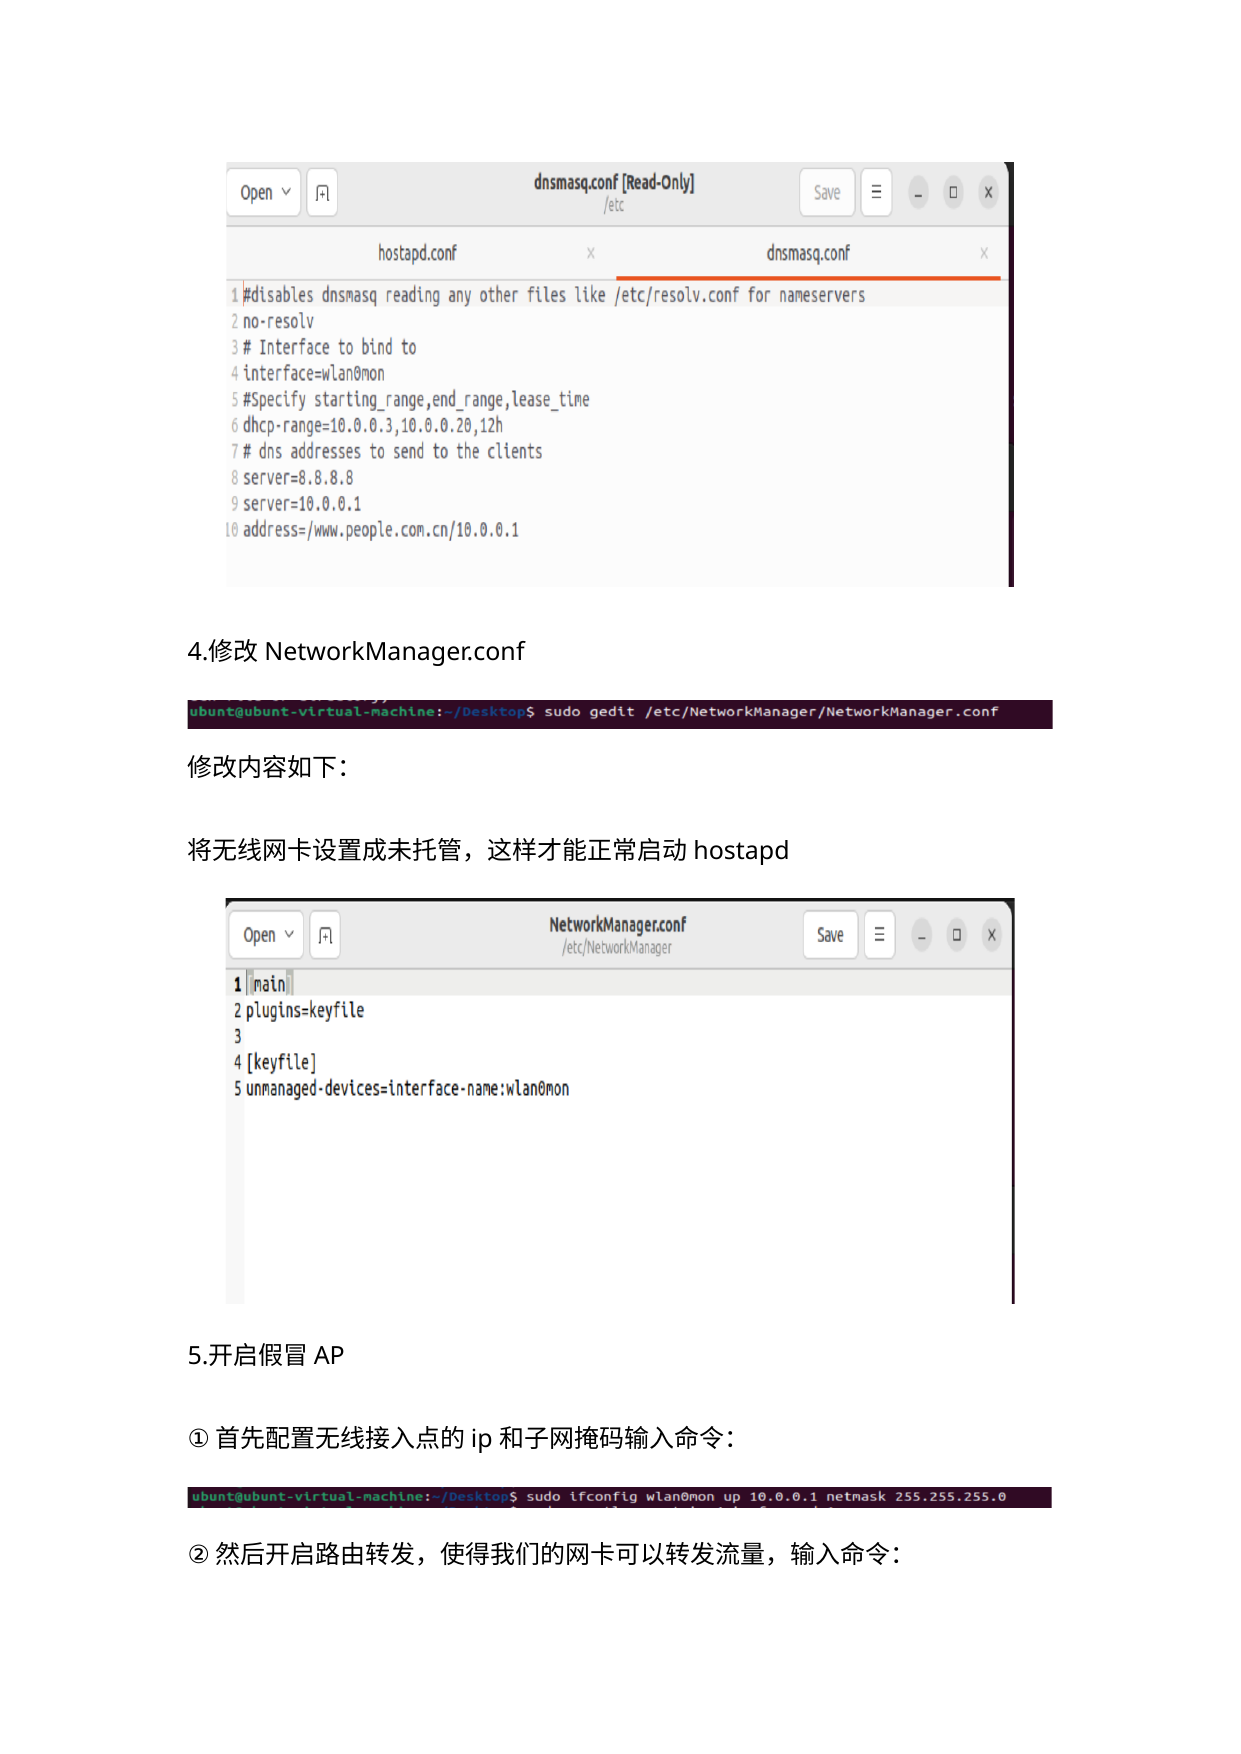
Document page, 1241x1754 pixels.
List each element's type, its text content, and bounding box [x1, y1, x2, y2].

picture [225, 898, 1015, 1304]
text ②然后开启路由转发，使得我们的网卡可以转发流量，输入命令： [187, 1520, 1053, 1585]
picture [187, 1487, 1052, 1508]
text 4.修改 NetworkManager.conf [187, 617, 1053, 682]
picture [226, 162, 1014, 587]
text ①首先配置无线接入点的 ip 和子网掩码输入命令： [187, 1404, 1053, 1469]
text 5.开启假冒AP [187, 1321, 1053, 1386]
text 修改内容如下： [187, 733, 1053, 798]
text 将无线网卡设置成未托管，这样才能正常启动 hostapd [187, 816, 1053, 881]
picture [187, 700, 1053, 729]
